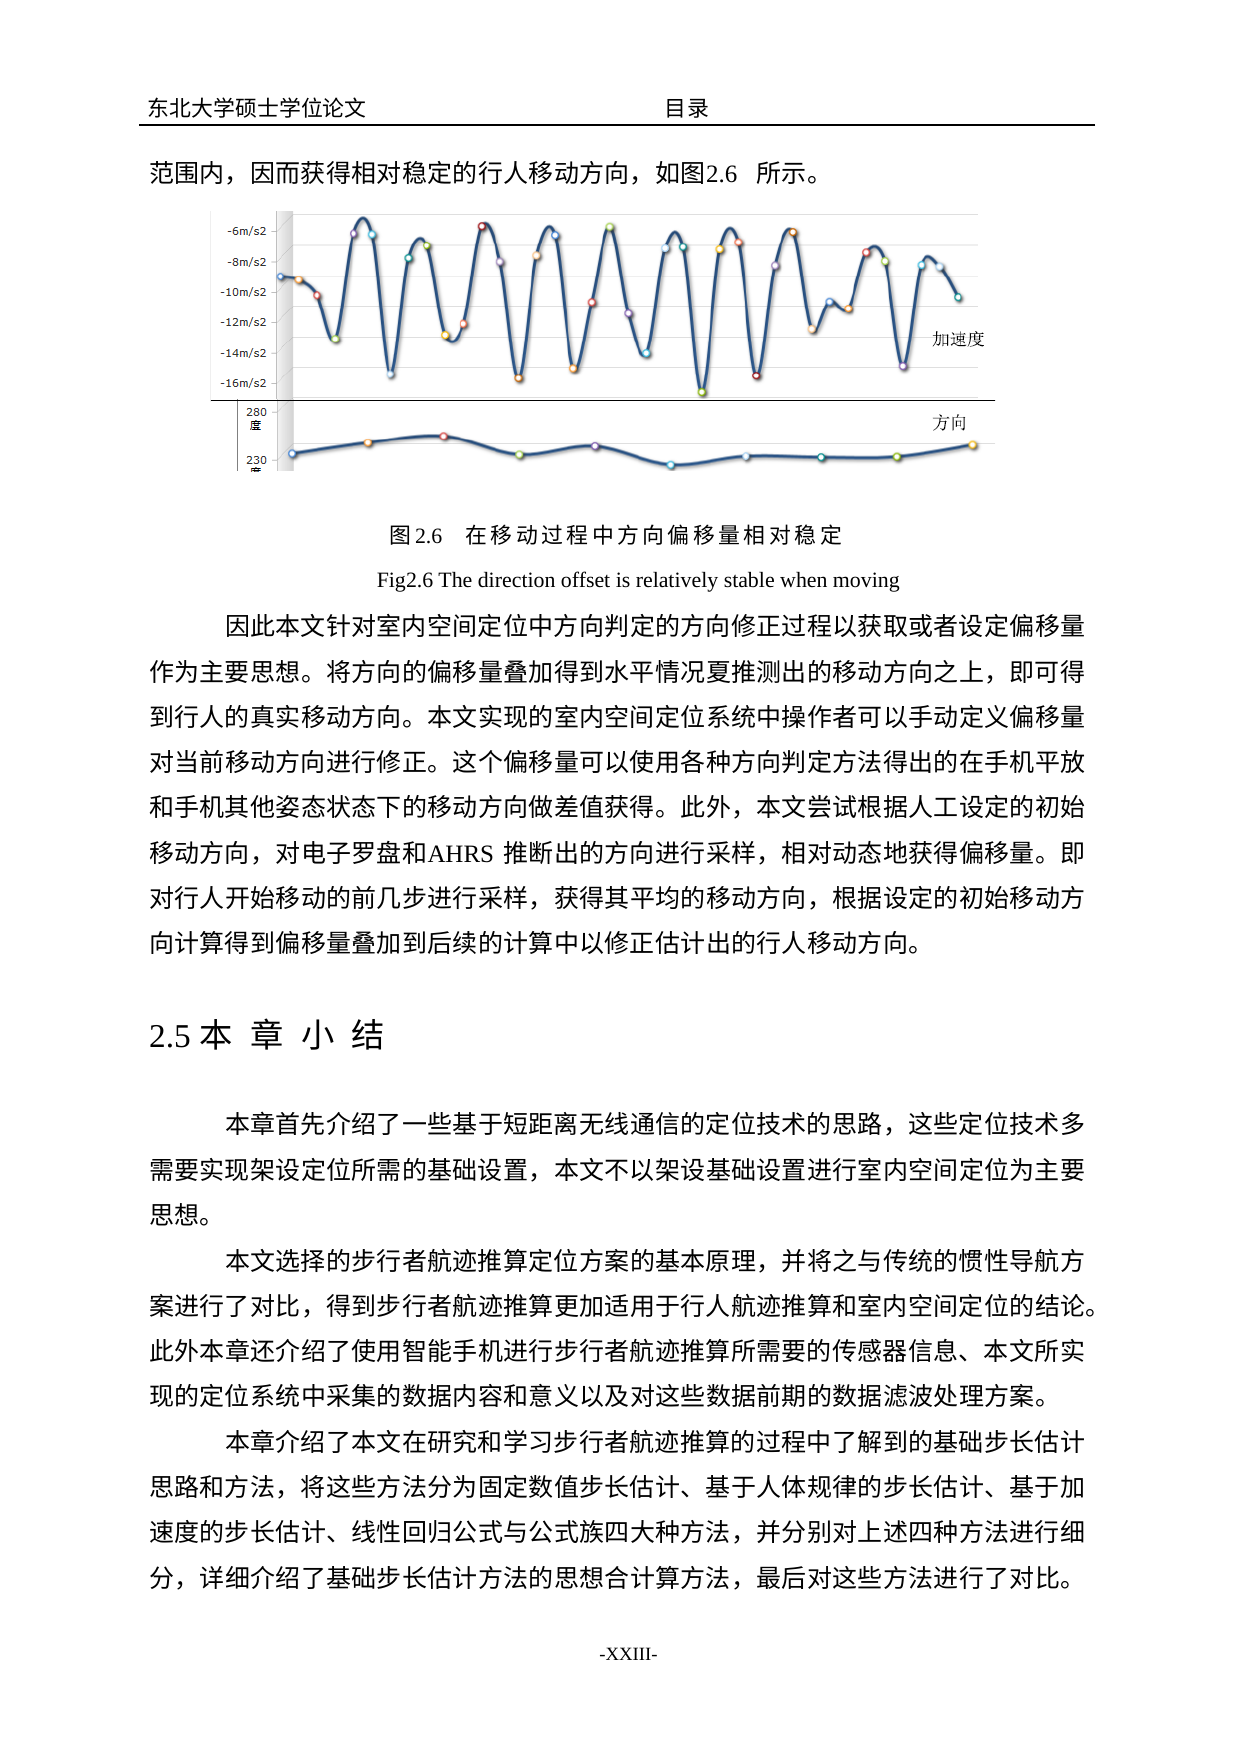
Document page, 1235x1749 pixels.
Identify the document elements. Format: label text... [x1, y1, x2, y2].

subtitle 本章小结 [149, 987, 1085, 1078]
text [149, 149, 1085, 194]
text 本章首先介绍了一些基于短距离无线通信的定位技术的思路，这些定位技术多需要实现架设定位所需的基础设置，本文不以架设基础设置进行室内空间定位为主要思想。 [149, 1101, 1085, 1236]
text 本文选择的步行者航迹推算定位方案的基本原理，并将之与传统的惯性导航方案进行了对比，得到步行者航迹推算更加适用于行人航迹推算和室内空间定位的结论。此外本章还介绍了使用智能手机进行步行者航迹推算所需要的传感器信息、本文所实现的定位系统中采集的数据内容和意义以及对这些数据前期的数据滤波处理方案。 [149, 1236, 1085, 1418]
text Fig2.6 The direction offset is relatively stable when moving [149, 557, 1085, 602]
picture [210, 211, 996, 472]
text 本章介绍了本文在研究和学习步行者航迹推算的过程中了解到的基础步长估计思路和方法，将这些方法分为固定数值步长估计、基于人体规律的步长估计、基于加速度的步长估计、线性回归公式与公式族四大种方法，并分别对上述四种方法进行细分，详细介绍了基础步长估计方法的思想合计算方法，最后对这些方法进行了对比。 [149, 1418, 1085, 1599]
text 因此本文针对室内空间定位中方向判定的方向修正过程以获取或者设定偏移量作为主要思想。将方向的偏移量叠加得到水平情况夏推测出的移动方向之上，即可得到行人的真实移动方向。本文实现的室内空间定位系统中操作者可以手动定义偏移量对当前移动方向进行修正。这个偏移量可以使用各种方向判定方法得出的在手机平放和手机其他姿态状态下的移动方向做差值获得。此外，本文尝试根据人工设定的初始移动方向，对电子罗盘和AHRS推断出的方向进行采样，相对动态地获得偏移量。即对行人开始移动的前几步进行采样，获得其平均的移动方向，根据设定的初始移动方向计算得到偏移量叠加到后续的计算中以修正估计出的行人移动方向。 [149, 602, 1085, 965]
